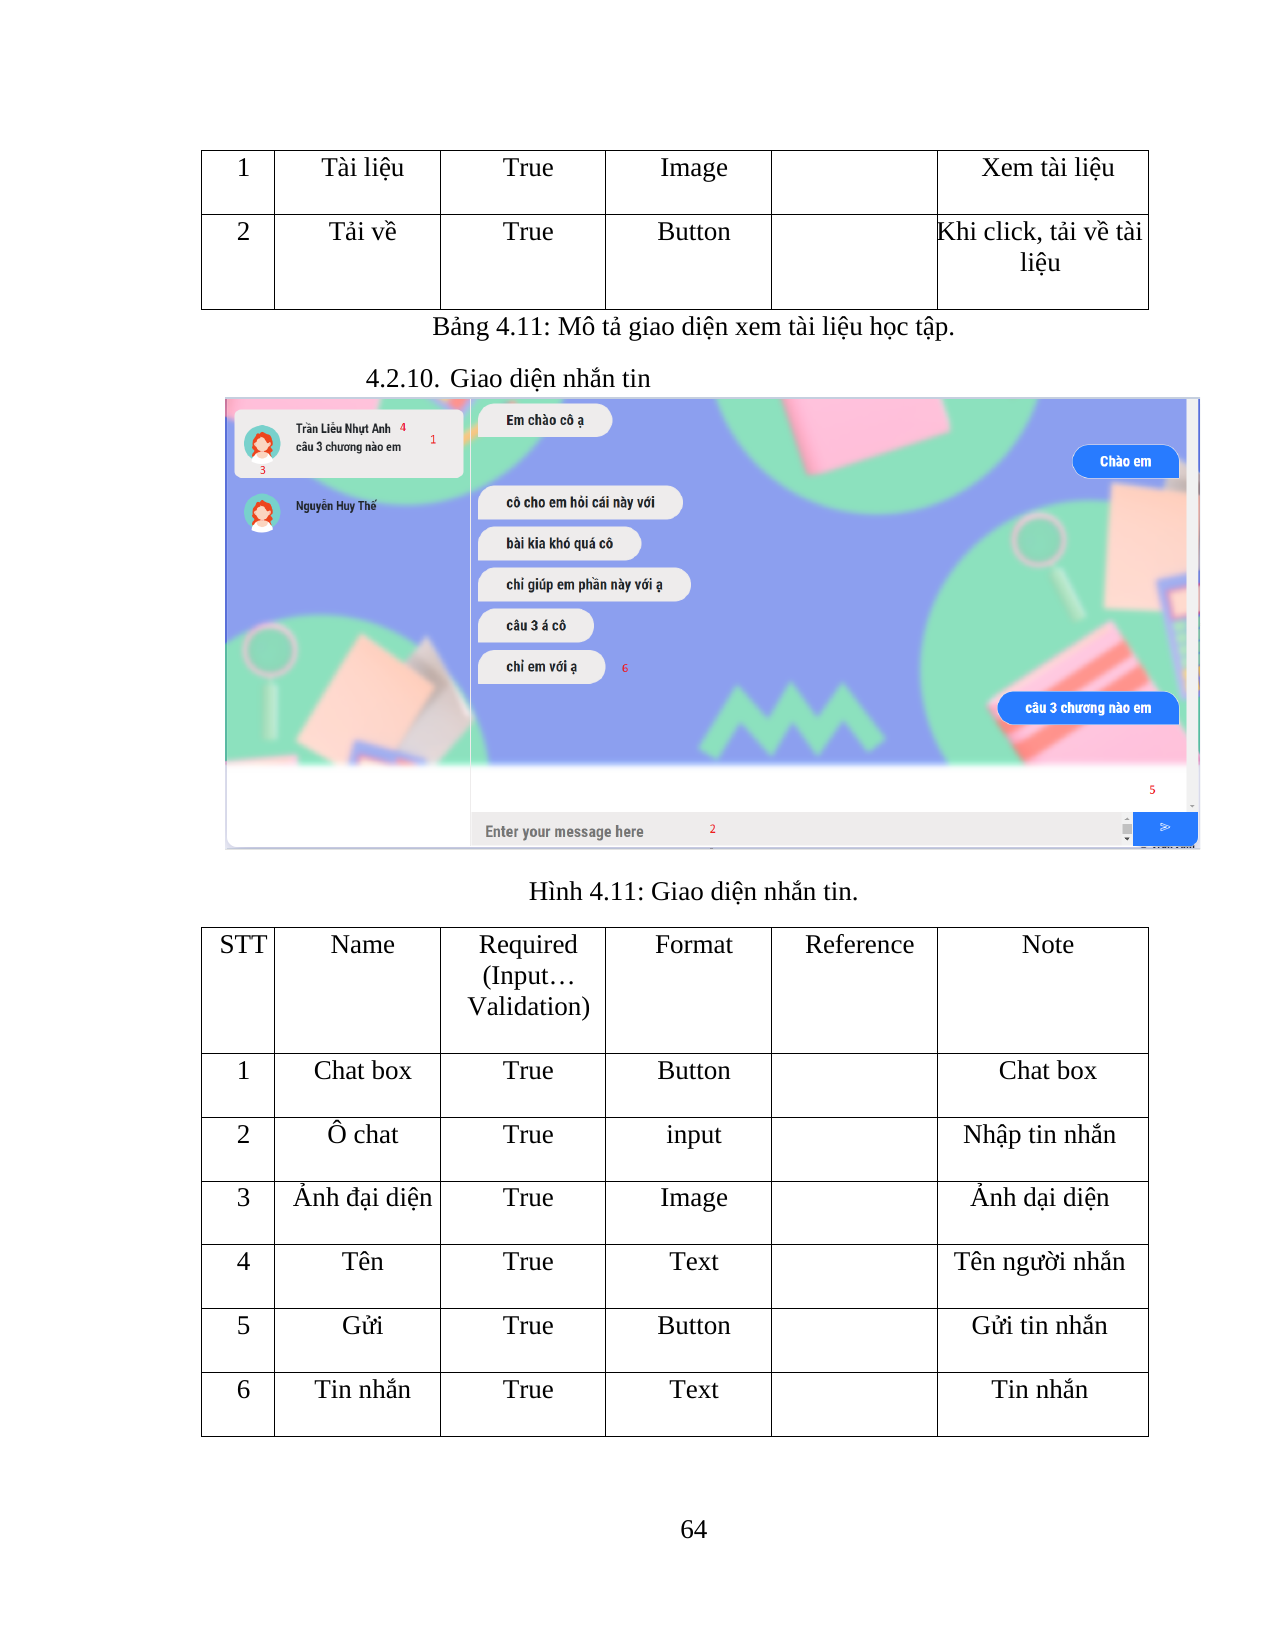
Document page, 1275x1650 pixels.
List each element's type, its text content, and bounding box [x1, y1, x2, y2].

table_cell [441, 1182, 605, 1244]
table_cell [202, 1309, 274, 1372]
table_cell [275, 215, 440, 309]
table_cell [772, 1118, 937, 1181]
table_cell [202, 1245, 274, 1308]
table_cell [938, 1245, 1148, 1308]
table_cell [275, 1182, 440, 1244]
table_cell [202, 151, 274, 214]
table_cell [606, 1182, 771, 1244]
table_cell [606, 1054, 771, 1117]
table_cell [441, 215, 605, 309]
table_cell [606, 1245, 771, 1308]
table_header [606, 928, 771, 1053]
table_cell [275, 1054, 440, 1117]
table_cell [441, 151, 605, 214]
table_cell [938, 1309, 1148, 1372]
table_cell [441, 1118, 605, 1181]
text Bảng 4.11: Mô tả giao diện xem tài liệu học tập. [262, 310, 1125, 341]
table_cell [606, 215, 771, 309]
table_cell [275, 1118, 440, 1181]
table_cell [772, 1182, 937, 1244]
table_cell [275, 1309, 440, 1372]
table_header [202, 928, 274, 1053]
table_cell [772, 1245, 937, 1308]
picture [225, 397, 1200, 850]
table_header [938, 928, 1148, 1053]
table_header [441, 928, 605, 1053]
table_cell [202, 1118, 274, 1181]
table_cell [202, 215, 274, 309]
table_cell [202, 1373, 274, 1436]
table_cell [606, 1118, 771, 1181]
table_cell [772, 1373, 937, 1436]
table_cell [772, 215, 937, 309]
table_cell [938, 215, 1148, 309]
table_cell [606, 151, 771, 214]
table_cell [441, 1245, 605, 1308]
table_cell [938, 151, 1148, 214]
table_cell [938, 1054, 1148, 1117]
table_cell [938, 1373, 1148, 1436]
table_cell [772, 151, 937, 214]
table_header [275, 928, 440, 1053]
text Giao diện nhắn tin [300, 362, 1125, 393]
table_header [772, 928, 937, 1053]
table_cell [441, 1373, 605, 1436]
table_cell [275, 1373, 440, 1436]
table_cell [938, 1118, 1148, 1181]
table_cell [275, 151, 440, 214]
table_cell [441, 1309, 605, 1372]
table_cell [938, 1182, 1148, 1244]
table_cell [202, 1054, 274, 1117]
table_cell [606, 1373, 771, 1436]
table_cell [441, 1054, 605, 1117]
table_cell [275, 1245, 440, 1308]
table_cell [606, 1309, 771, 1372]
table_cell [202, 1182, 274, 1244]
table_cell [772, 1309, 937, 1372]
text Hình 4.11: Giao diện nhắn tin. [262, 875, 1125, 906]
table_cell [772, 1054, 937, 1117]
